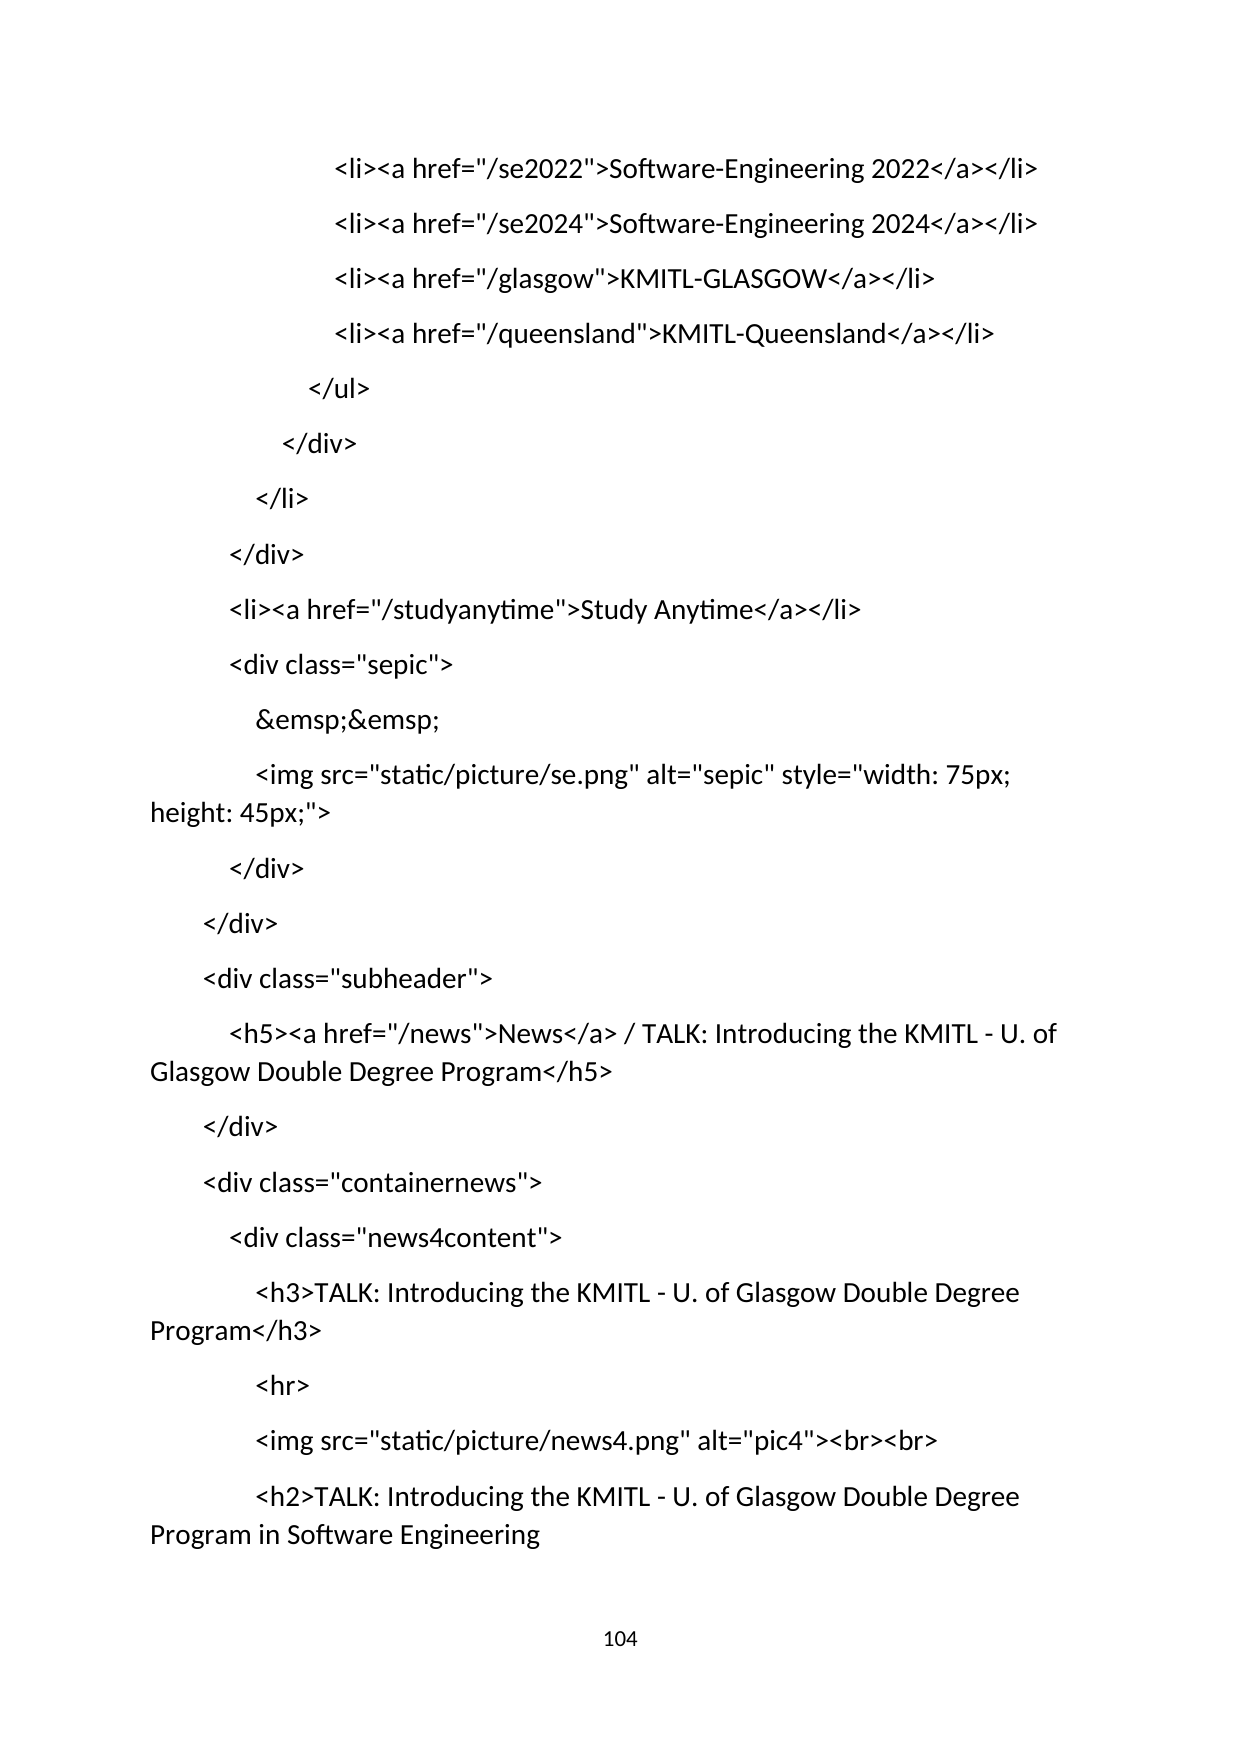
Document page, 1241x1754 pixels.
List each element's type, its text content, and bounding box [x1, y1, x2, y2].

text <h2>TALK: Introducing the KMITL - U. of Glasgow Double Degree Program in Software Engineering [150, 1478, 1090, 1552]
text <div class="containernews"> [150, 1164, 1090, 1199]
text <li><a href="/se2022">Software-Engineering 2022</a></li> [150, 150, 1090, 186]
text &emsp;&emsp; [150, 701, 1090, 737]
text <h5><a href="/news">News</a> / TALK: Introducing the KMITL - U. of Glasgow Double Degree Program</h5> [150, 1015, 1090, 1089]
text <h3>TALK: Introducing the KMITL - U. of Glasgow Double Degree Program</h3> [150, 1274, 1090, 1348]
text <div class="news4content"> [150, 1219, 1090, 1254]
text </div> [150, 850, 1090, 885]
text </div> [150, 1108, 1090, 1144]
text <div class="sepic"> [150, 646, 1090, 682]
text </li> [150, 481, 1090, 516]
text </div> [150, 536, 1090, 571]
text </ul> [150, 370, 1090, 406]
text <li><a href="/se2024">Software-Engineering 2024</a></li> [150, 205, 1090, 241]
text <div class="subheader"> [150, 960, 1090, 996]
text <li><a href="/queensland">KMITL-Queensland</a></li> [150, 315, 1090, 351]
text </div> [150, 426, 1090, 461]
text </div> [150, 905, 1090, 940]
text <img src="static/picture/news4.png" alt="pic4"><br><br> [150, 1422, 1090, 1458]
text <img src="static/picture/se.png" alt="sepic" style="width: 75px; height: 45px;"> [150, 756, 1090, 830]
text <li><a href="/glasgow">KMITL-GLASGOW</a></li> [150, 260, 1090, 296]
text <hr> [150, 1367, 1090, 1403]
text <li><a href="/studyanytime">Study Anytime</a></li> [150, 591, 1090, 626]
